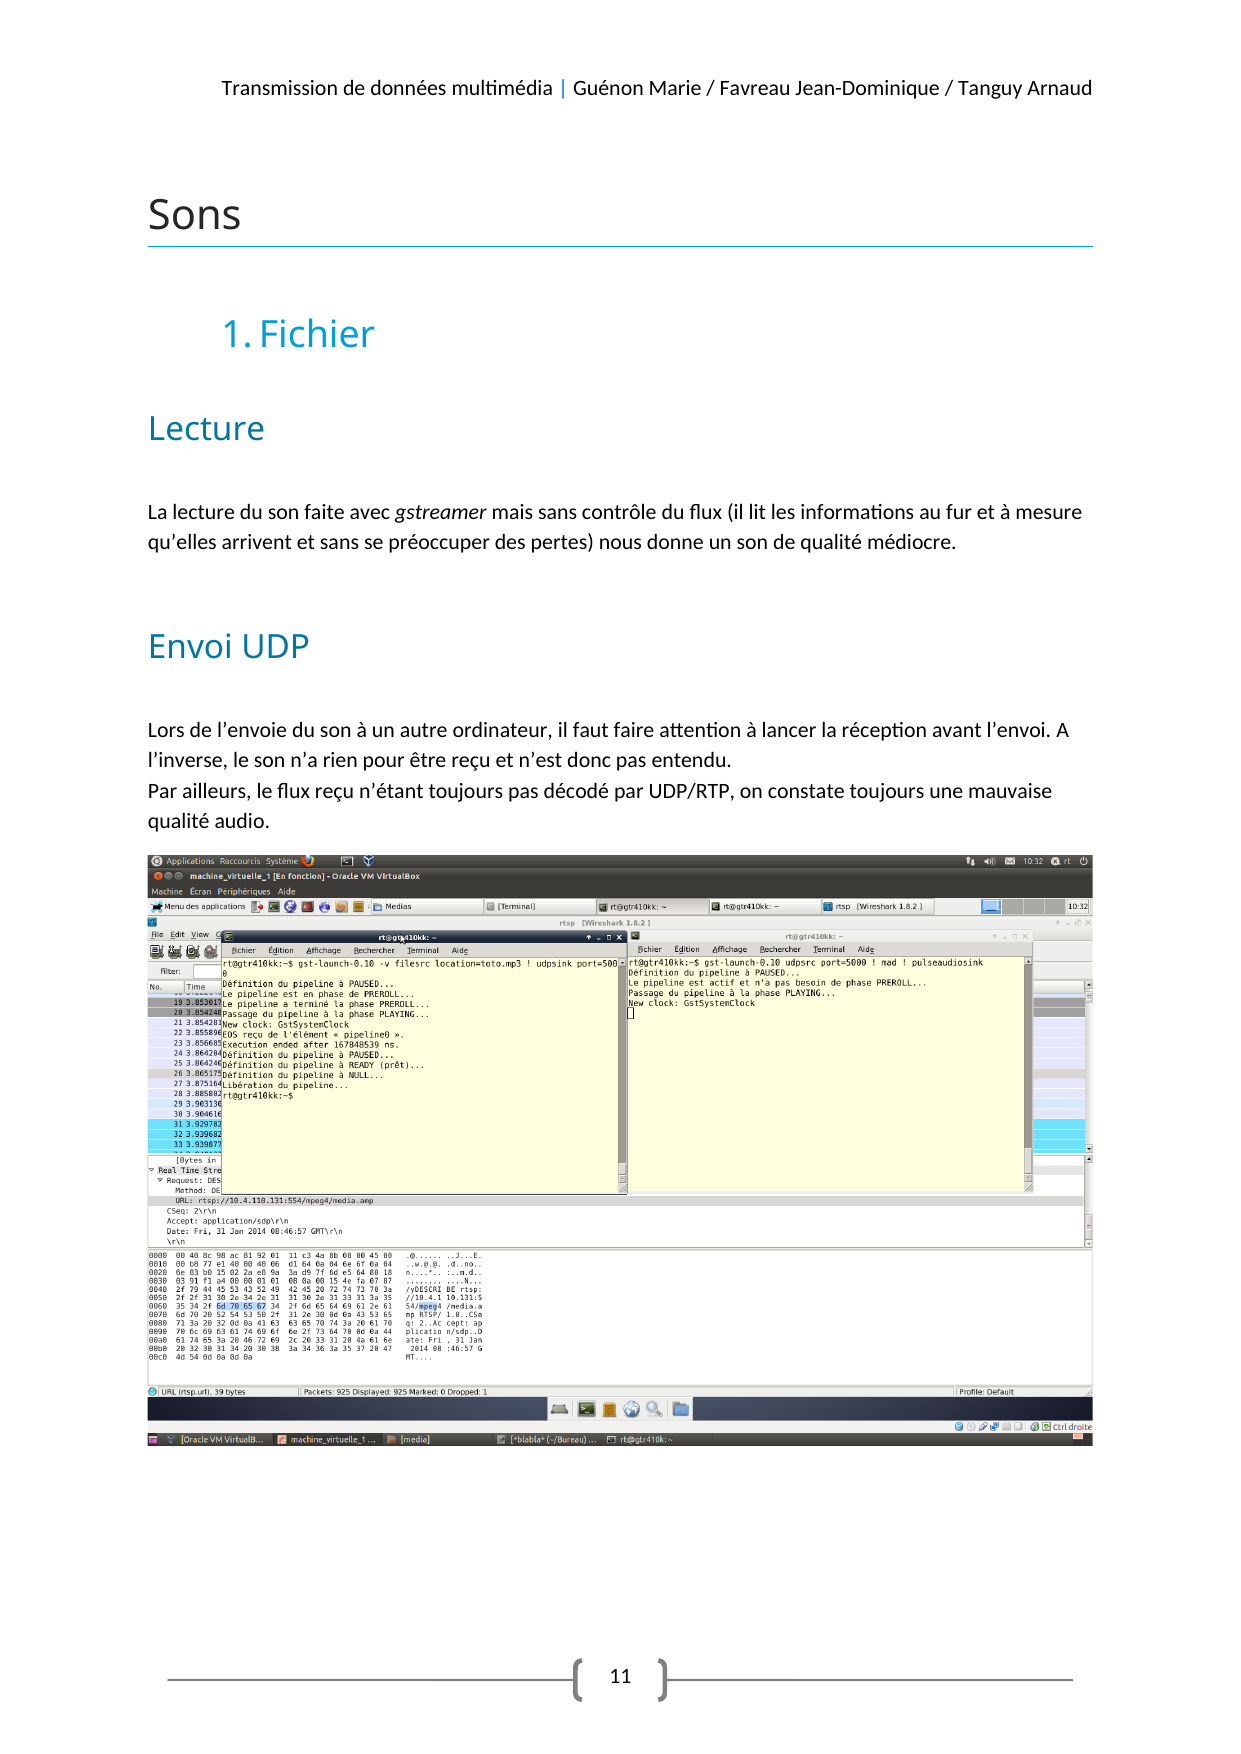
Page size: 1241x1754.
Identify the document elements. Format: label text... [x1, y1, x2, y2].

subtitle Sons [148, 185, 1093, 246]
subtitle Fichier [221, 307, 1093, 358]
picture [147, 855, 1093, 1446]
subtitle Envoi UDP [148, 623, 1093, 668]
text Lors de l’envoie du son à un autre ordinateur, il faut faire attention à lancer la réception avant l’envoi. A l’inverse, le son n’a rien pour être reçu et n’est donc pas entendu. Par ailleurs, le flux reçu n’étant toujours pas décodé par UDP/RTP, on constate toujours une mauvaise qualité audio. [148, 716, 1093, 834]
subtitle Lecture [148, 405, 1093, 451]
text La lecture du son faite avec gstreamer mais sans contrôle du flux (il lit les informations au fur et à mesure qu’elles arrivent et sans se préoccuper des pertes) nous donne un son de qualité médiocre. [148, 498, 1093, 555]
